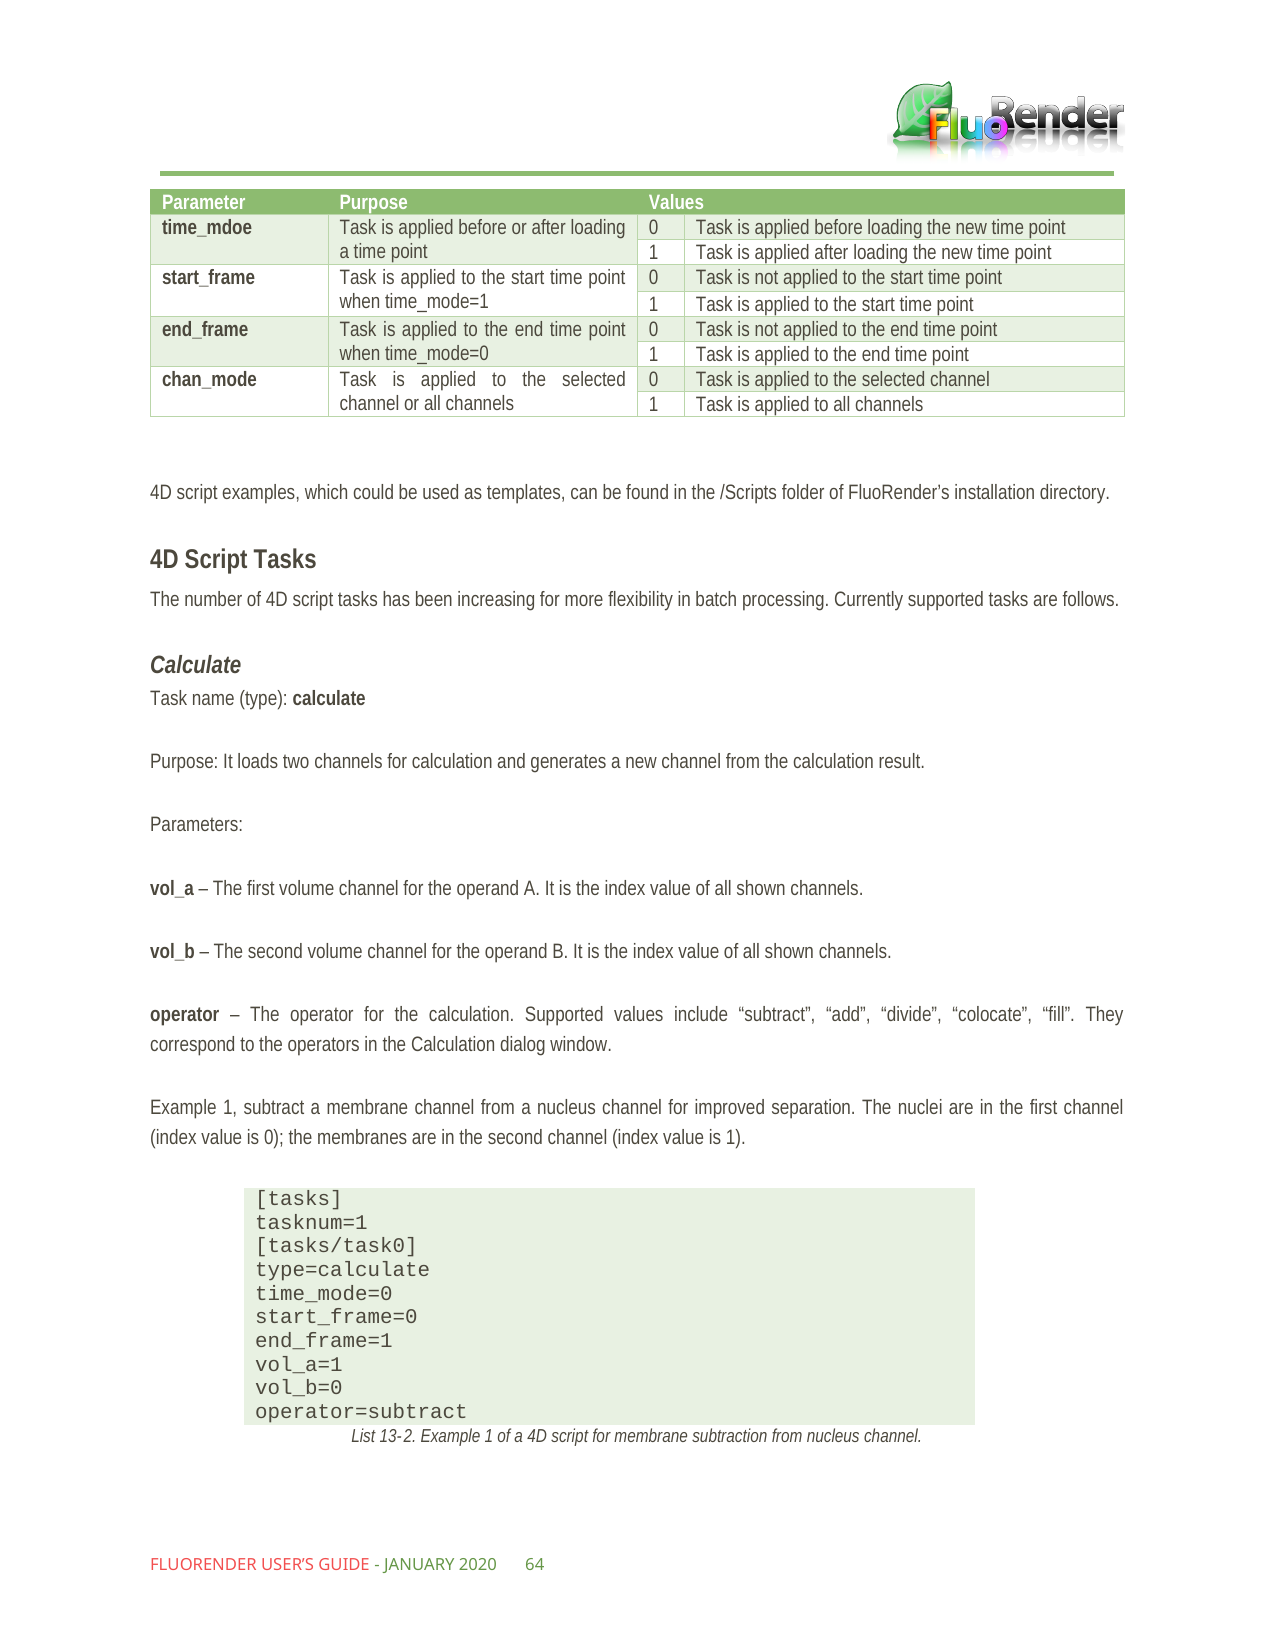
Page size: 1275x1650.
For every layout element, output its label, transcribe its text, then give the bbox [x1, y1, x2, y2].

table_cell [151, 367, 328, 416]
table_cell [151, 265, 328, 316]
text 4D script examples, which could be used as templates, can be found in the /Scripts folder of FluoRender’s installation directory. [150, 480, 1125, 504]
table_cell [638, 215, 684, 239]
subtitle Calculate [150, 650, 1125, 679]
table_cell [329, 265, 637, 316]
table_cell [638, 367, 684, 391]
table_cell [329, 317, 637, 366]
text Task name (type): calculate [150, 686, 1125, 710]
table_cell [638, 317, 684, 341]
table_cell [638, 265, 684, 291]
text Purpose: It loads two channels for calculation and generates a new channel from the calculation result. [150, 749, 1125, 773]
text List 13-2. Example 1 of a 4D script for membrane subtraction from nucleus channel. [150, 1425, 1125, 1446]
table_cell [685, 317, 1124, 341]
text vol_a – The first volume channel for the operand A. It is the index value of all shown channels. [150, 876, 1125, 899]
text vol_b – The second volume channel for the operand B. It is the index value of all shown channels. [150, 939, 1125, 963]
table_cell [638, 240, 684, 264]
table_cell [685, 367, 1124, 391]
text Example 1, subtract a membrane channel from a nucleus channel for improved separation. The nuclei are in the first channel (index value is 0); the membranes are in the second channel (index value is 1). [150, 1095, 1125, 1149]
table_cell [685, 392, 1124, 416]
text Parameters: [150, 812, 1125, 836]
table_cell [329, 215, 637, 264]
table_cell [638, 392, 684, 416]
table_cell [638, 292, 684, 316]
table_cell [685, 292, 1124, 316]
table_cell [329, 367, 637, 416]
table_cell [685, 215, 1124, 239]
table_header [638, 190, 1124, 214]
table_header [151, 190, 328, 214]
text operator – The operator for the calculation. Supported values include “subtract”, “add”, “divide”, “colocate”, “fill”. They correspond to the operators in the Calculation dialog window. [150, 1002, 1125, 1056]
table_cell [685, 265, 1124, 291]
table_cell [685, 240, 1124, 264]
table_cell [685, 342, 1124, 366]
text The number of 4D script tasks has been increasing for more flexibility in batch processing. Currently supported tasks are follows. [150, 587, 1125, 611]
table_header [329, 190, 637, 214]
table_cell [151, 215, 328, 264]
picture [887, 75, 1125, 165]
subtitle 4D Script Tasks [150, 543, 1125, 574]
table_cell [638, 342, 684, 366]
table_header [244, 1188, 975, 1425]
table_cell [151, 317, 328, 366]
